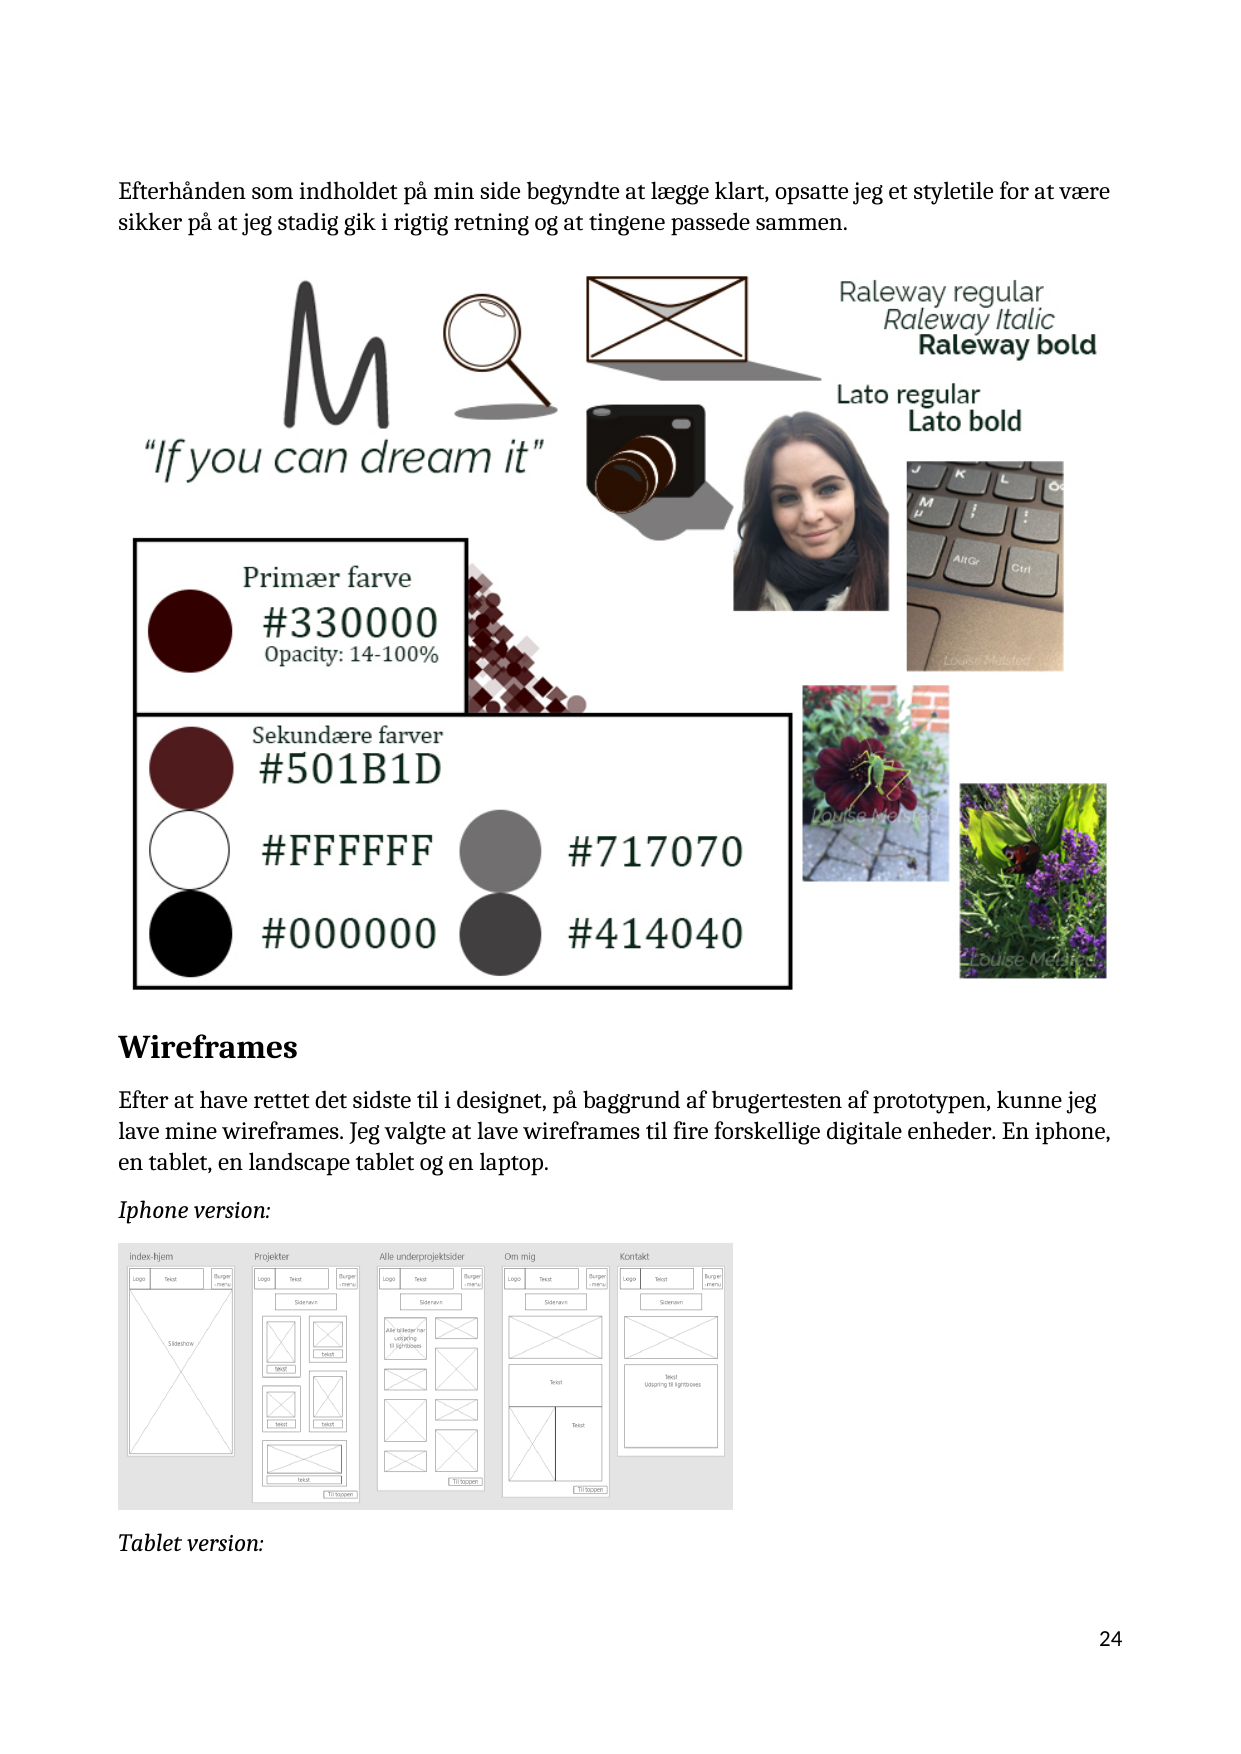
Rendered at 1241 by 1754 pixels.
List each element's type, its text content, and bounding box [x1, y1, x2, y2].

picture [118, 1243, 733, 1510]
text Iphone version: [118, 1196, 1122, 1225]
text Tablet version: [118, 1528, 1122, 1557]
text Efter at have rettet det sidste til i designet, på baggrund af brugertesten af prototypen, kunne jeg lave mine wireframes. Jeg valgte at lave wireframes til fire forskellige digitale enheder. En iphone, en tablet, en landscape tablet og en laptop. [118, 1086, 1122, 1177]
picture [118, 256, 1123, 1010]
text Wireframes [118, 1028, 1122, 1067]
text Efterhånden som indholdet på min side begyndte at lægge klart, opsatte jeg et styletile for at være sikker på at jeg stadig gik i rigtig retning og at tingene passede sammen. [118, 177, 1122, 237]
